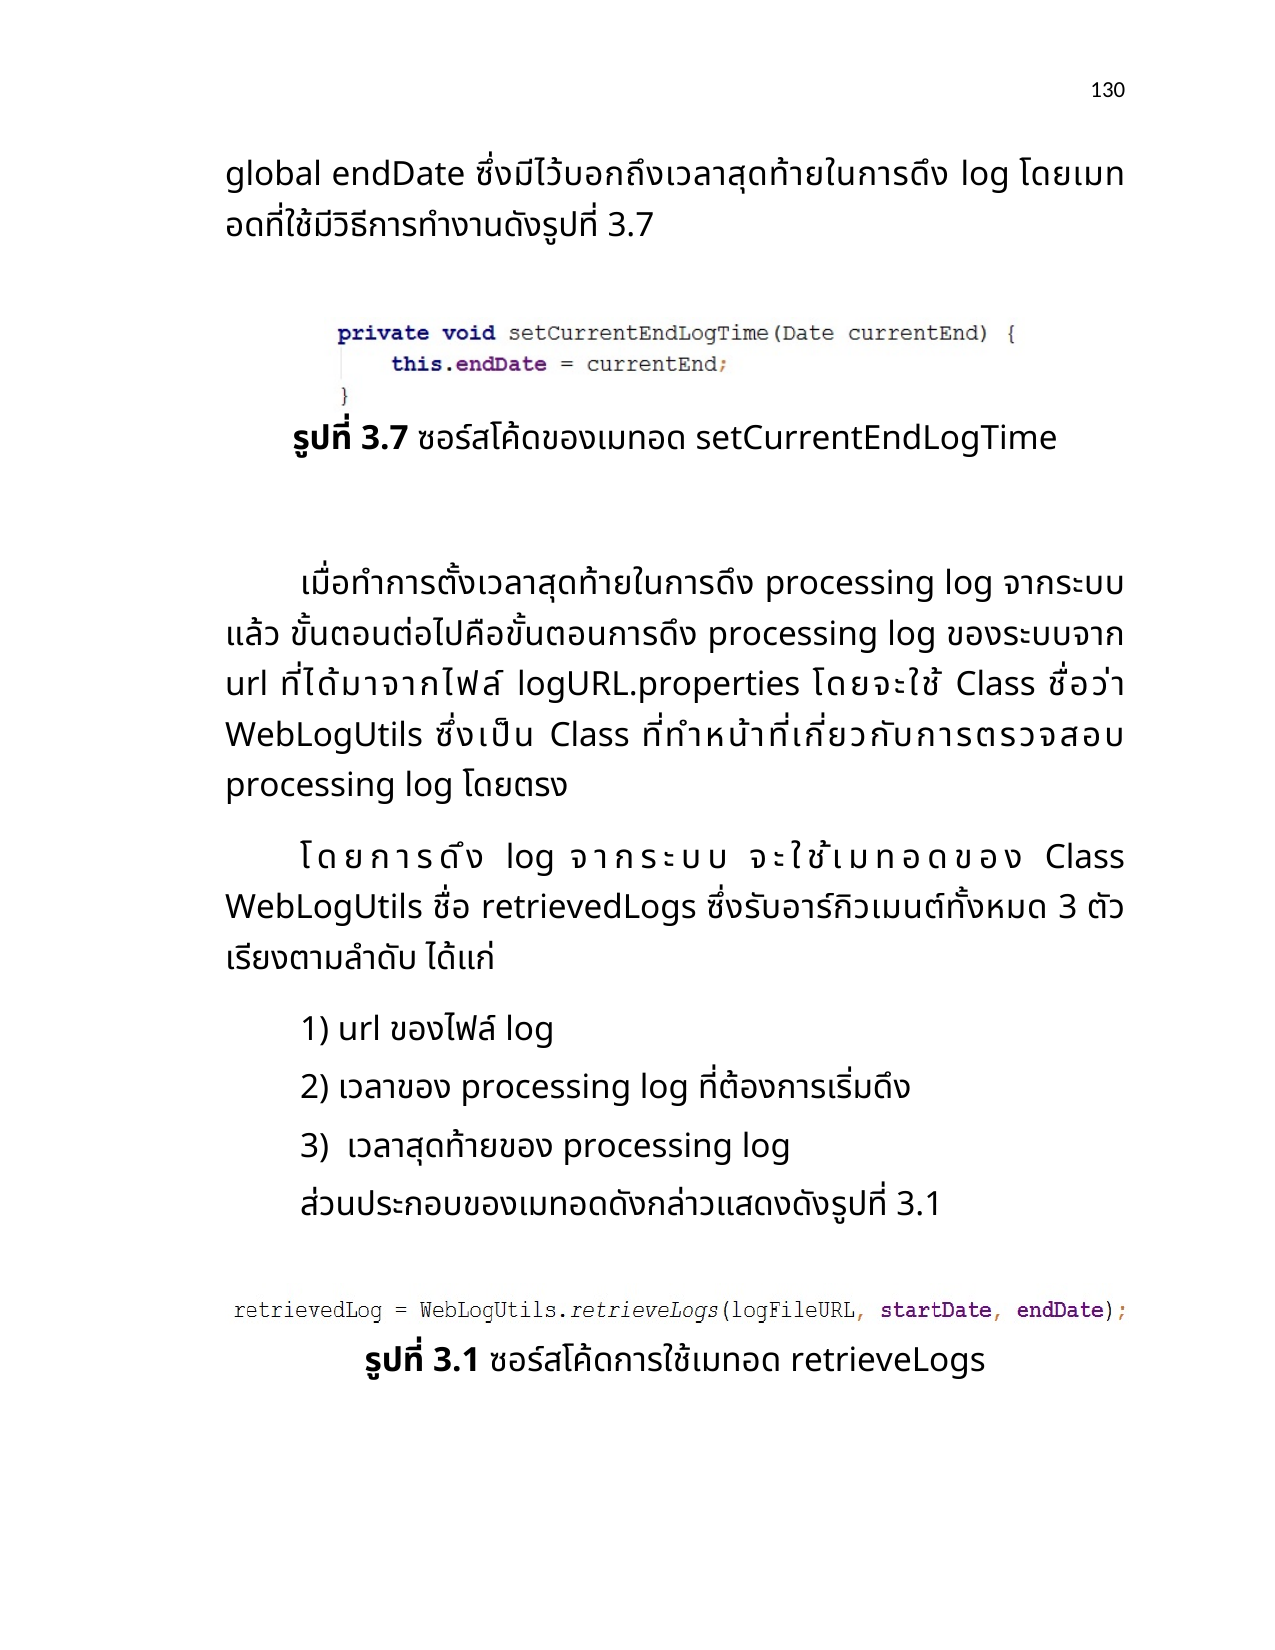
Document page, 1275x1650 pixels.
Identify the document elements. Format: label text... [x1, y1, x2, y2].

list ส่วนประกอบของเมทอดดังกล่าวแสดงดังรูปที่ 3.73 [300, 1179, 1125, 1230]
list เวลาของ processing log ที่ต้องการเริ่มดึง [225, 1063, 1125, 1114]
text เมื่อทำการตั้งเวลาสุดท้ายในการดึง processing log จากระบบแล้ว ขั้นตอนต่อไปคือขั้นตอนการดึง processing log ของระบบจาก url ที่ได้มาจากไฟล์ logURL.properties โดยจะใช้ Class ชื่อว่า WebLogUtils ซึ่งเป็น Class ที่ทำหน้าที่เกี่ยวกับการตรวจสอบ processing log โดยตรง [225, 559, 1125, 812]
list url ของไฟล์ log [225, 1005, 1125, 1056]
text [225, 150, 1125, 251]
list เวลาสุดท้ายของ processing log [225, 1121, 1125, 1172]
picture [324, 317, 1026, 414]
text ซอร์สโค้ดการใช้เมทอด retrieveLogs [225, 1336, 1125, 1386]
text โดยการดึง log จากระบบ จะใช้เมทอดของ Class WebLogUtils ชื่อ retrievedLogs ซึ่งรับอาร์กิวเมนต์ทั้งหมด 3 ตัวเรียงตามลำดับ ได้แก่ [225, 833, 1125, 984]
picture [225, 1283, 1134, 1336]
text ซอร์สโค้ดของเมทอด setCurrentEndLogTime [225, 413, 1125, 464]
